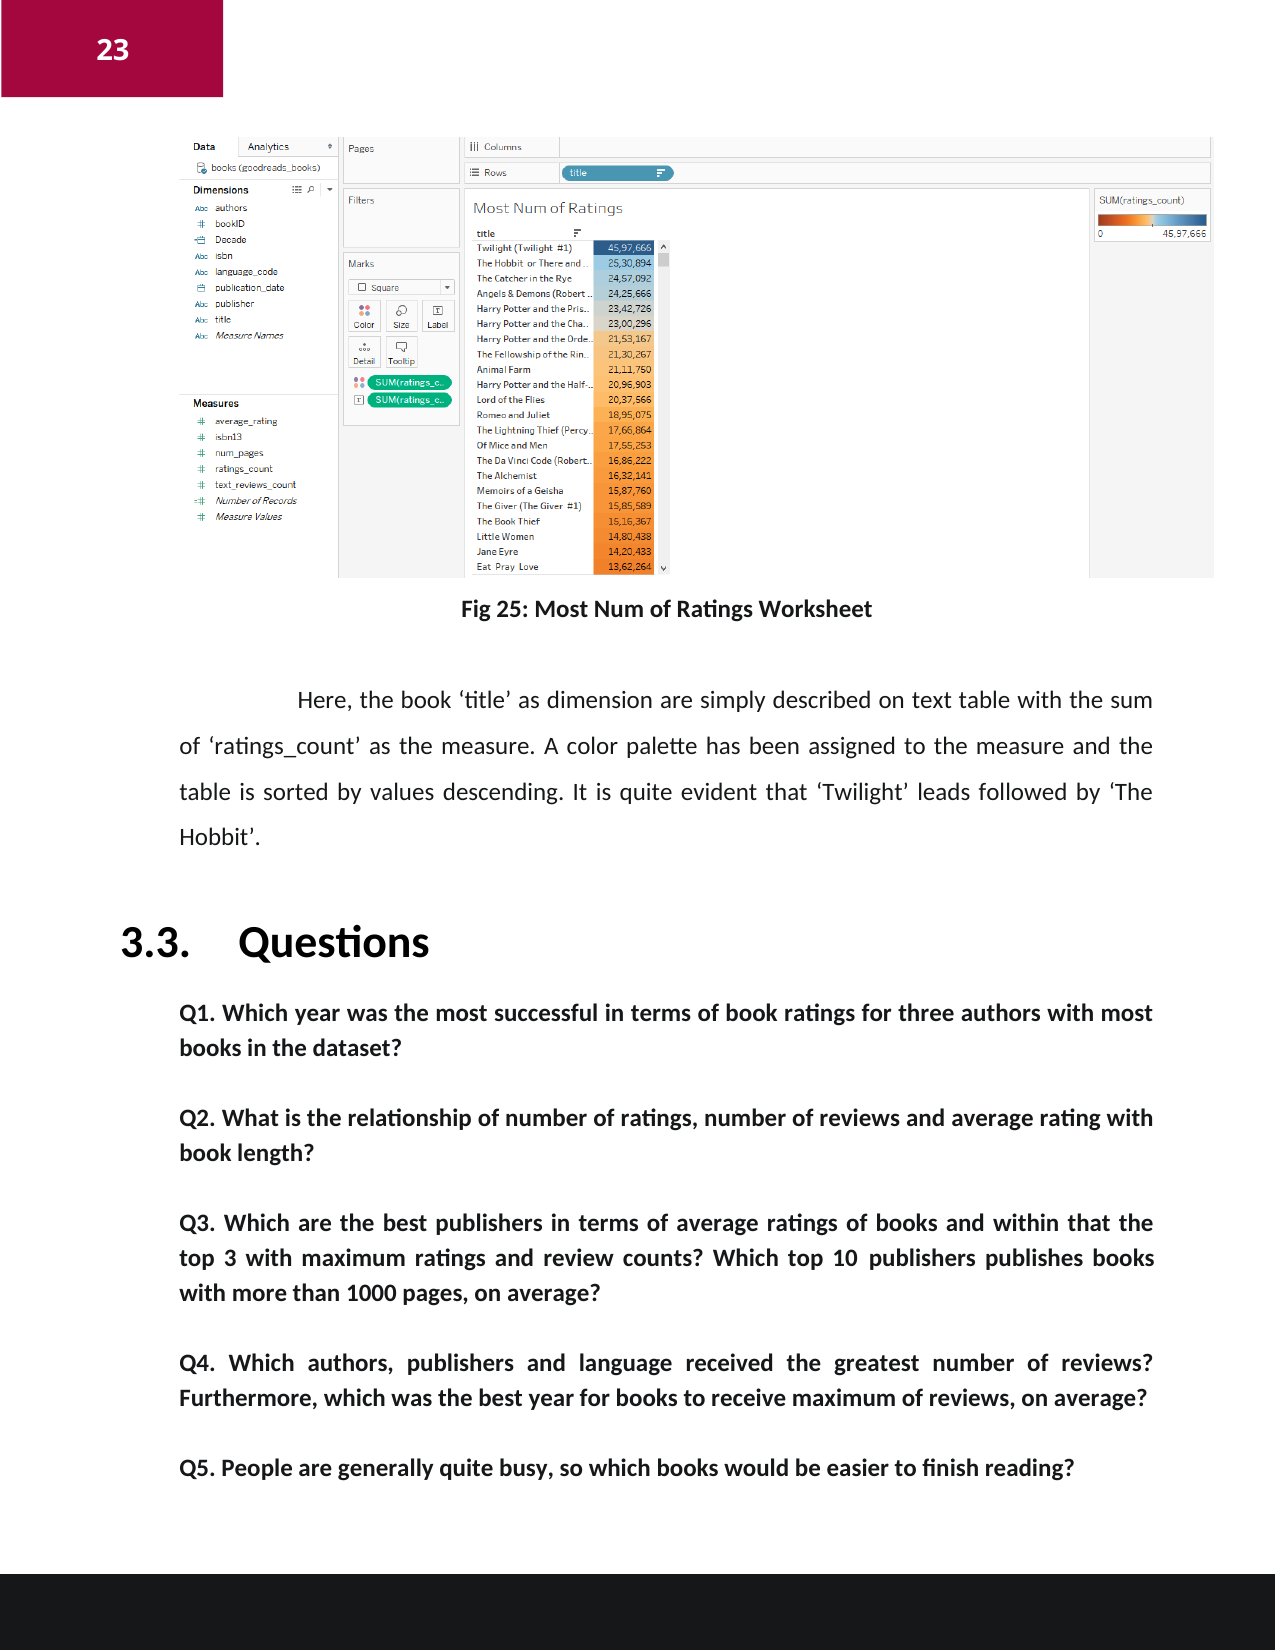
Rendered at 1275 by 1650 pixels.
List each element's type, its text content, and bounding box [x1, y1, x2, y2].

picture [179, 137, 1214, 578]
text Q5. People are generally quite busy, so which books would be easier to finish reading? [179, 1452, 1155, 1482]
text Fig 25: Most Num of Ratings Worksheet [179, 593, 1155, 623]
text Q1. Which year was the most successful in terms of book ratings for three authors with most books in the dataset? [179, 997, 1155, 1062]
subtitle 3.3. Questions [120, 913, 1155, 969]
text Here, the book ‘title’ as dimension are simply described on text table with the sum of ‘ratings_count’ as the measure. A color palette has been assigned to the measure and the table is sorted by values descending. It is quite evident that ‘Twilight’ leads followed by ‘The Hobbit’. [179, 684, 1155, 852]
text Q2. What is the relationship of number of ratings, number of reviews and average rating with book length? [179, 1102, 1155, 1167]
text Q3. Which are the best publishers in terms of average ratings of books and within that the top 3 with maximum ratings and review counts? Which top 10 publishers publishes books with more than 1000 pages, on average? [179, 1207, 1155, 1307]
text Q4. Which authors, publishers and language received the greatest number of reviews? Furthermore, which was the best year for books to receive maximum of reviews, on average? [179, 1347, 1155, 1412]
